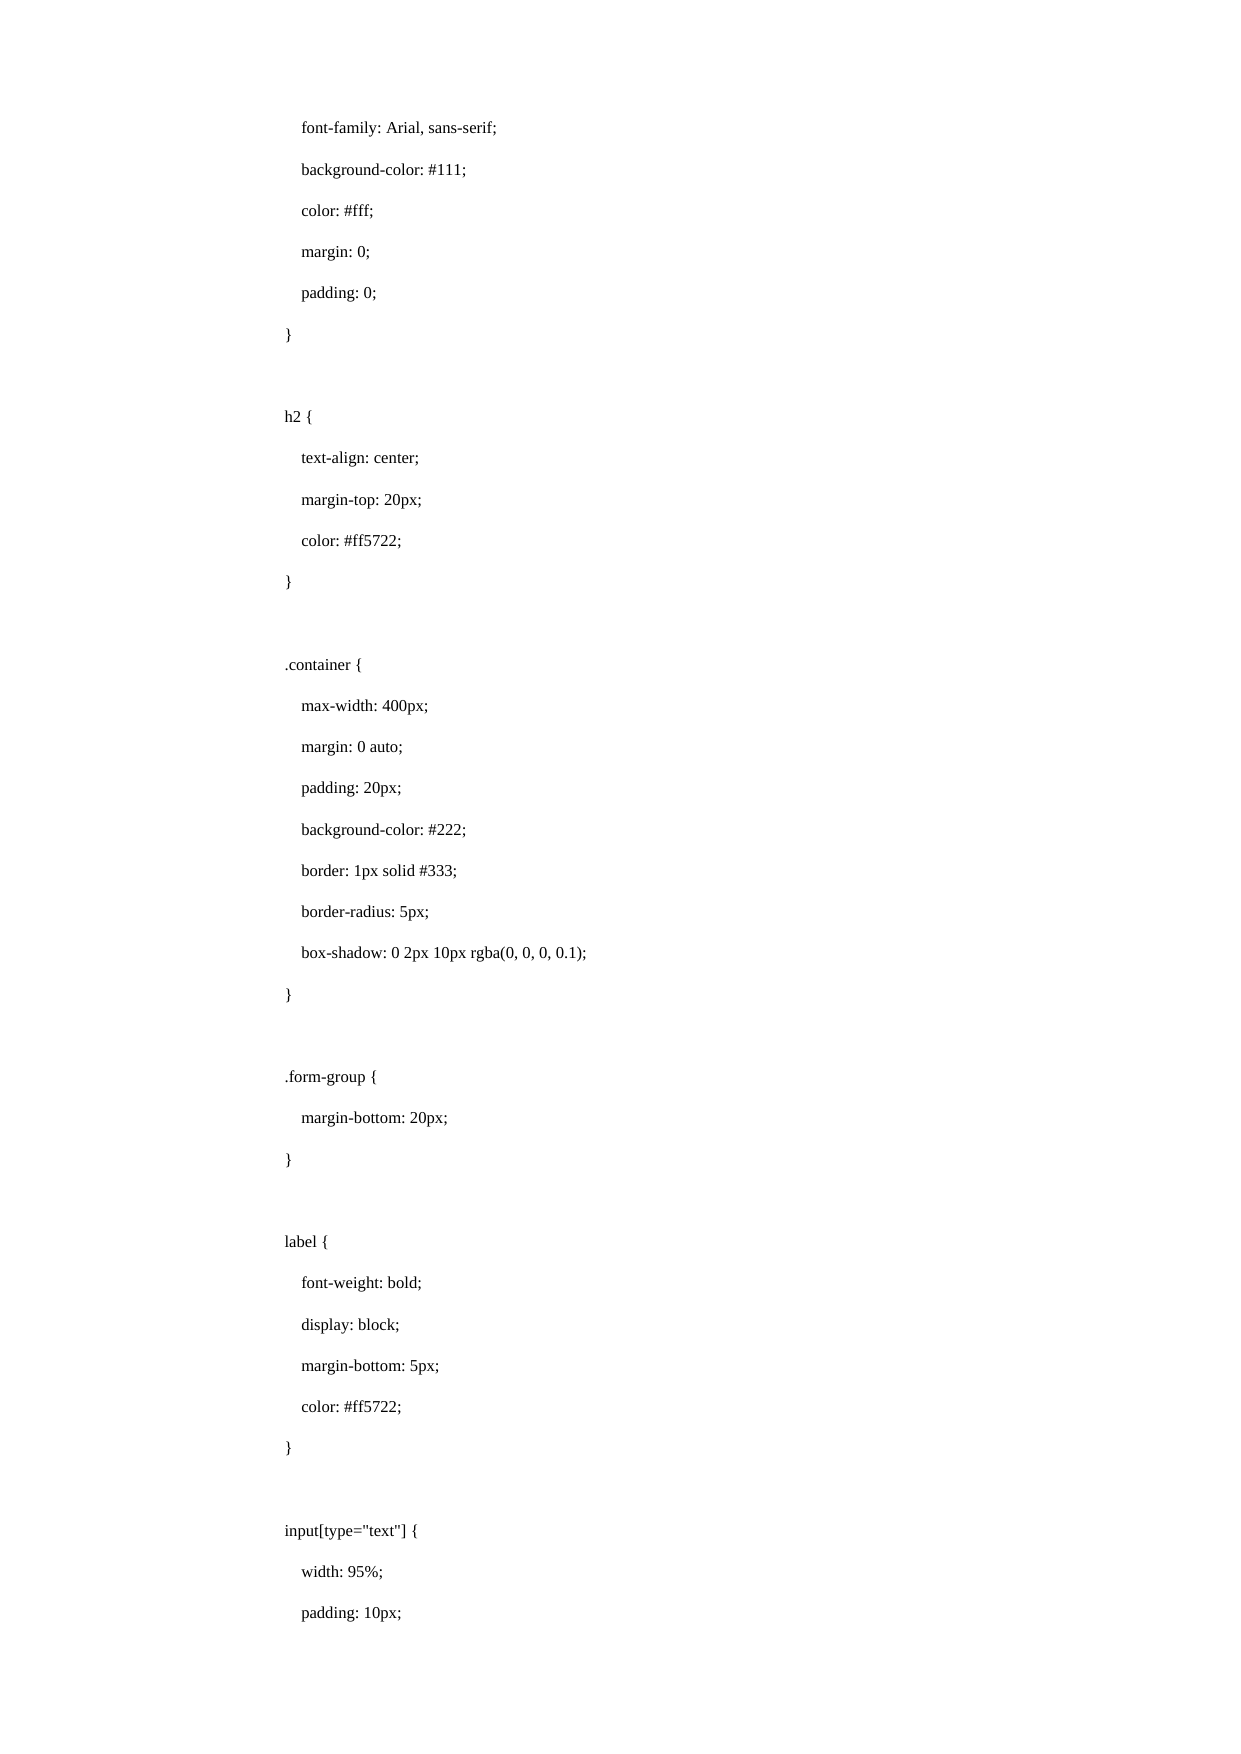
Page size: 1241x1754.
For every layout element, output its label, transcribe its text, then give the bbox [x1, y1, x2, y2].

text padding: 0; [177, 283, 1152, 302]
text font-family: Arial, sans-serif; [177, 118, 1152, 137]
text margin-top: 20px; [177, 489, 1152, 508]
text width: 95%; [177, 1562, 1152, 1581]
text margin-bottom: 5px; [177, 1356, 1152, 1375]
text max-width: 400px; [177, 696, 1152, 715]
text color: #ff5722; [177, 531, 1152, 550]
text background-color: #222; [177, 819, 1152, 838]
text background-color: #111; [177, 159, 1152, 178]
text label { [177, 1232, 1152, 1251]
text .form-group { [177, 1067, 1152, 1086]
text } [177, 1149, 1152, 1168]
text text-align: center; [177, 448, 1152, 467]
text border-radius: 5px; [177, 902, 1152, 921]
text box-shadow: 0 2px 10px rgba(0, 0, 0, 0.1); [177, 943, 1152, 962]
text margin: 0; [177, 242, 1152, 261]
text margin: 0 auto; [177, 737, 1152, 756]
text color: #ff5722; [177, 1397, 1152, 1416]
text margin-bottom: 20px; [177, 1108, 1152, 1127]
text padding: 20px; [177, 778, 1152, 797]
text input[type="text"] { [177, 1521, 1152, 1540]
text } [177, 984, 1152, 1003]
text } [177, 572, 1152, 591]
text h2 { [177, 407, 1152, 426]
text } [177, 1438, 1152, 1457]
text .container { [177, 654, 1152, 673]
text display: block; [177, 1314, 1152, 1333]
text font-weight: bold; [177, 1273, 1152, 1292]
text color: #fff; [177, 201, 1152, 220]
text } [177, 324, 1152, 343]
text border: 1px solid #333; [177, 861, 1152, 880]
text padding: 10px; [177, 1603, 1152, 1622]
